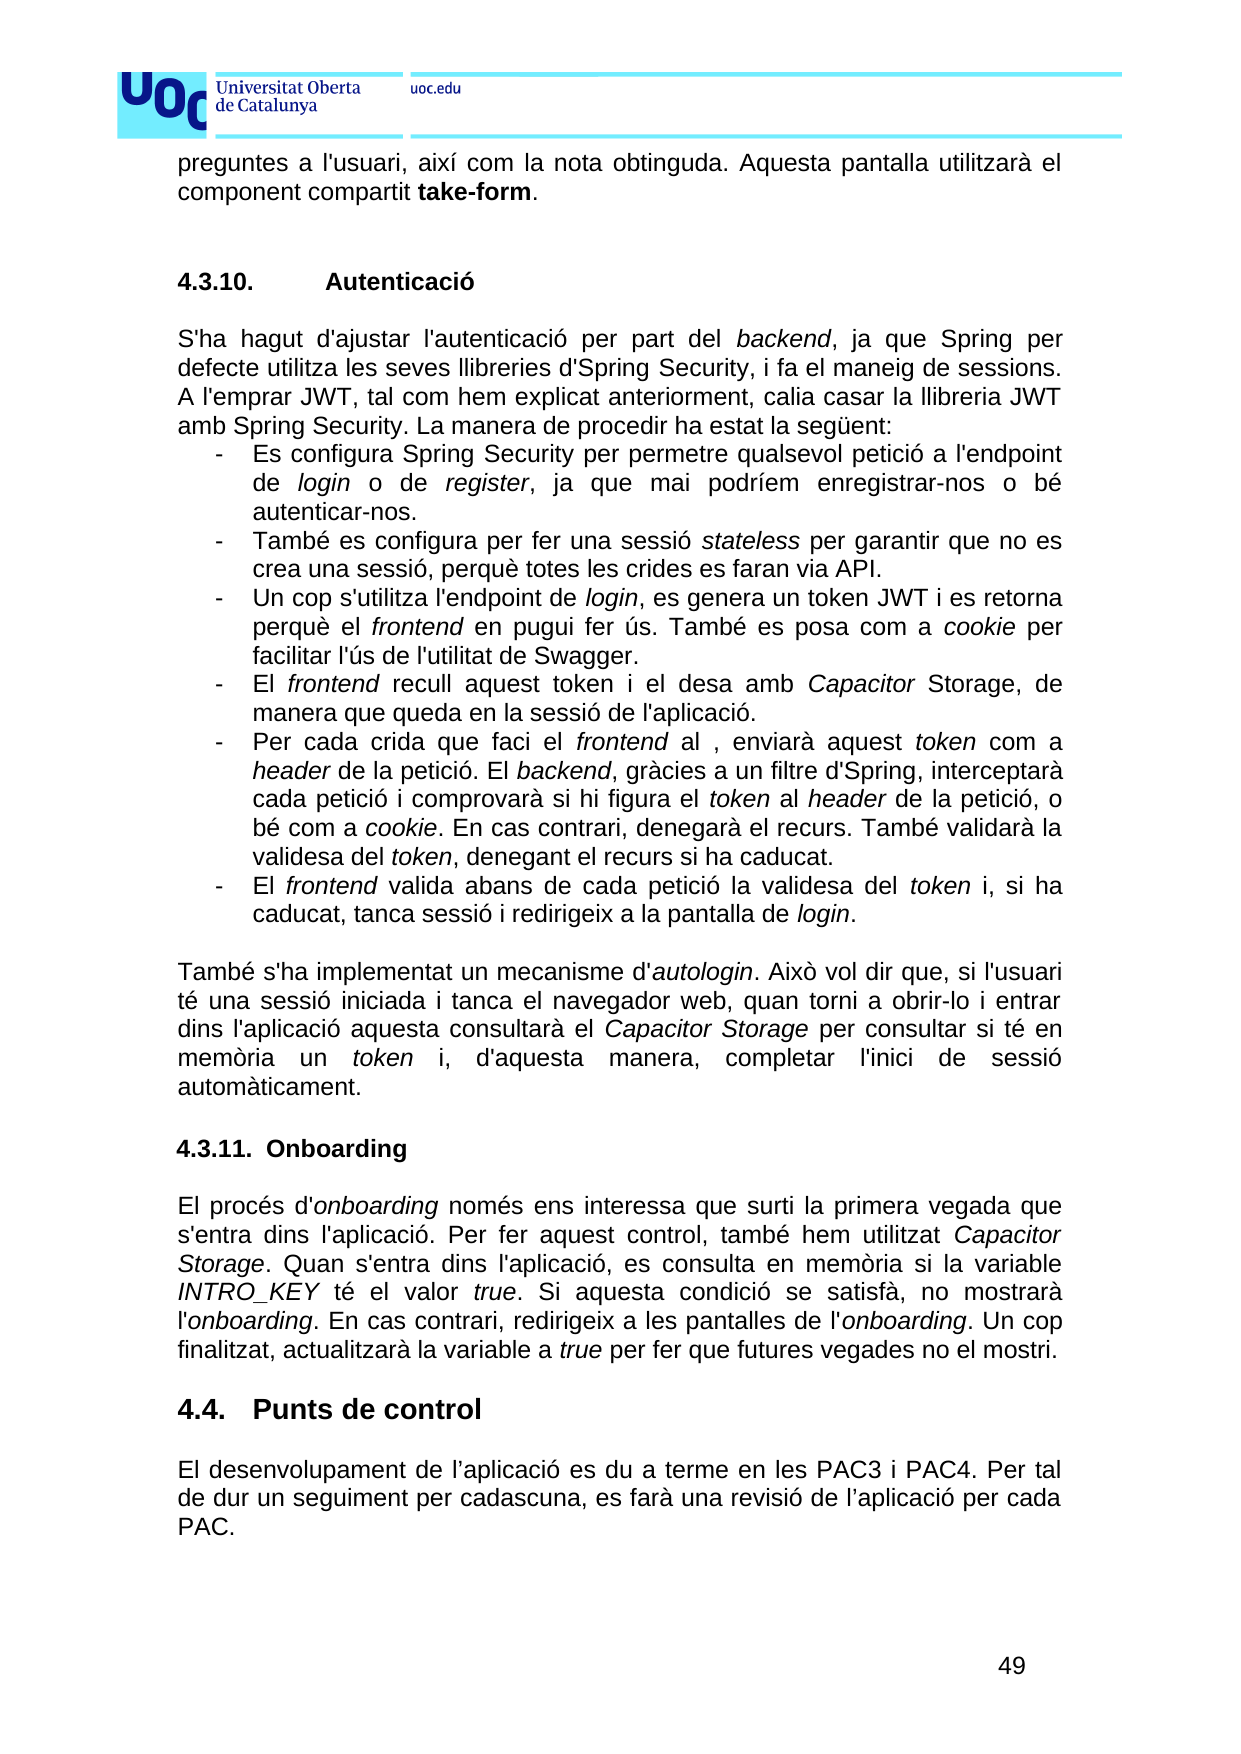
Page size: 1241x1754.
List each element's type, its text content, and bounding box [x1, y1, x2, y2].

subtitle Autenticació [177, 267, 1063, 296]
text El procés d'onboarding només ens interessa que surti la primera vegada que s'entra dins l'aplicació. Per fer aquest control, també hem utilitzat Capacitor Storage. Quan s'entra dins l'aplicació, es consulta en memòria si la variable INTRO_KEY té el valor true. Si aquesta condició se satisfà, no mostrarà l'onboarding. En cas contrari, redirigeix a les pantalles de l'onboarding. Un cop finalitzat, actualitzarà la variable a true per fer que futures vegades no el mostri. [177, 1191, 1063, 1363]
list Es configura Spring Security per permetre qualsevol petició a l'endpoint de login o de register, ja que mai podríem enregistrar-nos o bé autenticar-nos. [215, 439, 1063, 526]
list Per cada crida que faci el frontend al , enviarà aquest token com a header de la petició. El backend, gràcies a un filtre d'Spring, interceptarà cada petició i comprovarà si hi figura el token al header de la petició, o bé com a cookie. En cas contrari, denegarà el recurs. També validarà la validesa del token, denegant el recurs si ha caducat. [215, 727, 1063, 871]
picture [117, 72, 1122, 142]
list El frontend valida abans de cada petició la validesa del token i, si ha caducat, tanca sessió i redirigeix a la pantalla de login. [215, 871, 1063, 928]
list El frontend recull aquest token i el desa amb Capacitor Storage, de manera que queda en la sessió de l'aplicació. [215, 669, 1063, 727]
subtitle Onboarding [176, 1133, 1063, 1162]
list També es configura per fer una sessió stateless per garantir que no es crea una sessió, perquè totes les crides es faran via API. [215, 526, 1063, 583]
subtitle Punts de control [177, 1392, 1063, 1426]
text El desenvolupament de l’aplicació es du a terme en les PAC3 i PAC4. Per tal de dur un seguiment per cadascuna, es farà una revisió de l’aplicació per cada PAC. [177, 1454, 1063, 1541]
list Un cop s'utilitza l'endpoint de login, es genera un token JWT i es retorna perquè el frontend en pugui fer ús. També es posa com a cookie per facilitar l'ús de l'utilitat de Swagger. [215, 583, 1063, 669]
text S'ha hagut d'ajustar l'autenticació per part del backend, ja que Spring per defecte utilitza les seves llibreries d'Spring Security, i fa el maneig de sessions. A l'emprar JWT, tal com hem explicat anteriorment, calia casar la llibreria JWT amb Spring Security. La manera de procedir ha estat la següent: [177, 324, 1063, 439]
text També s'ha implementat un mecanisme d'autologin. Això vol dir que, si l'usuari té una sessió iniciada i tanca el navegador web, quan torni a obrir-lo i entrar dins l'aplicació aquesta consultarà el Capacitor Storage per consultar si té en memòria un token i, d'aquesta manera, completar l'inici de sessió automàticament. [177, 957, 1063, 1101]
